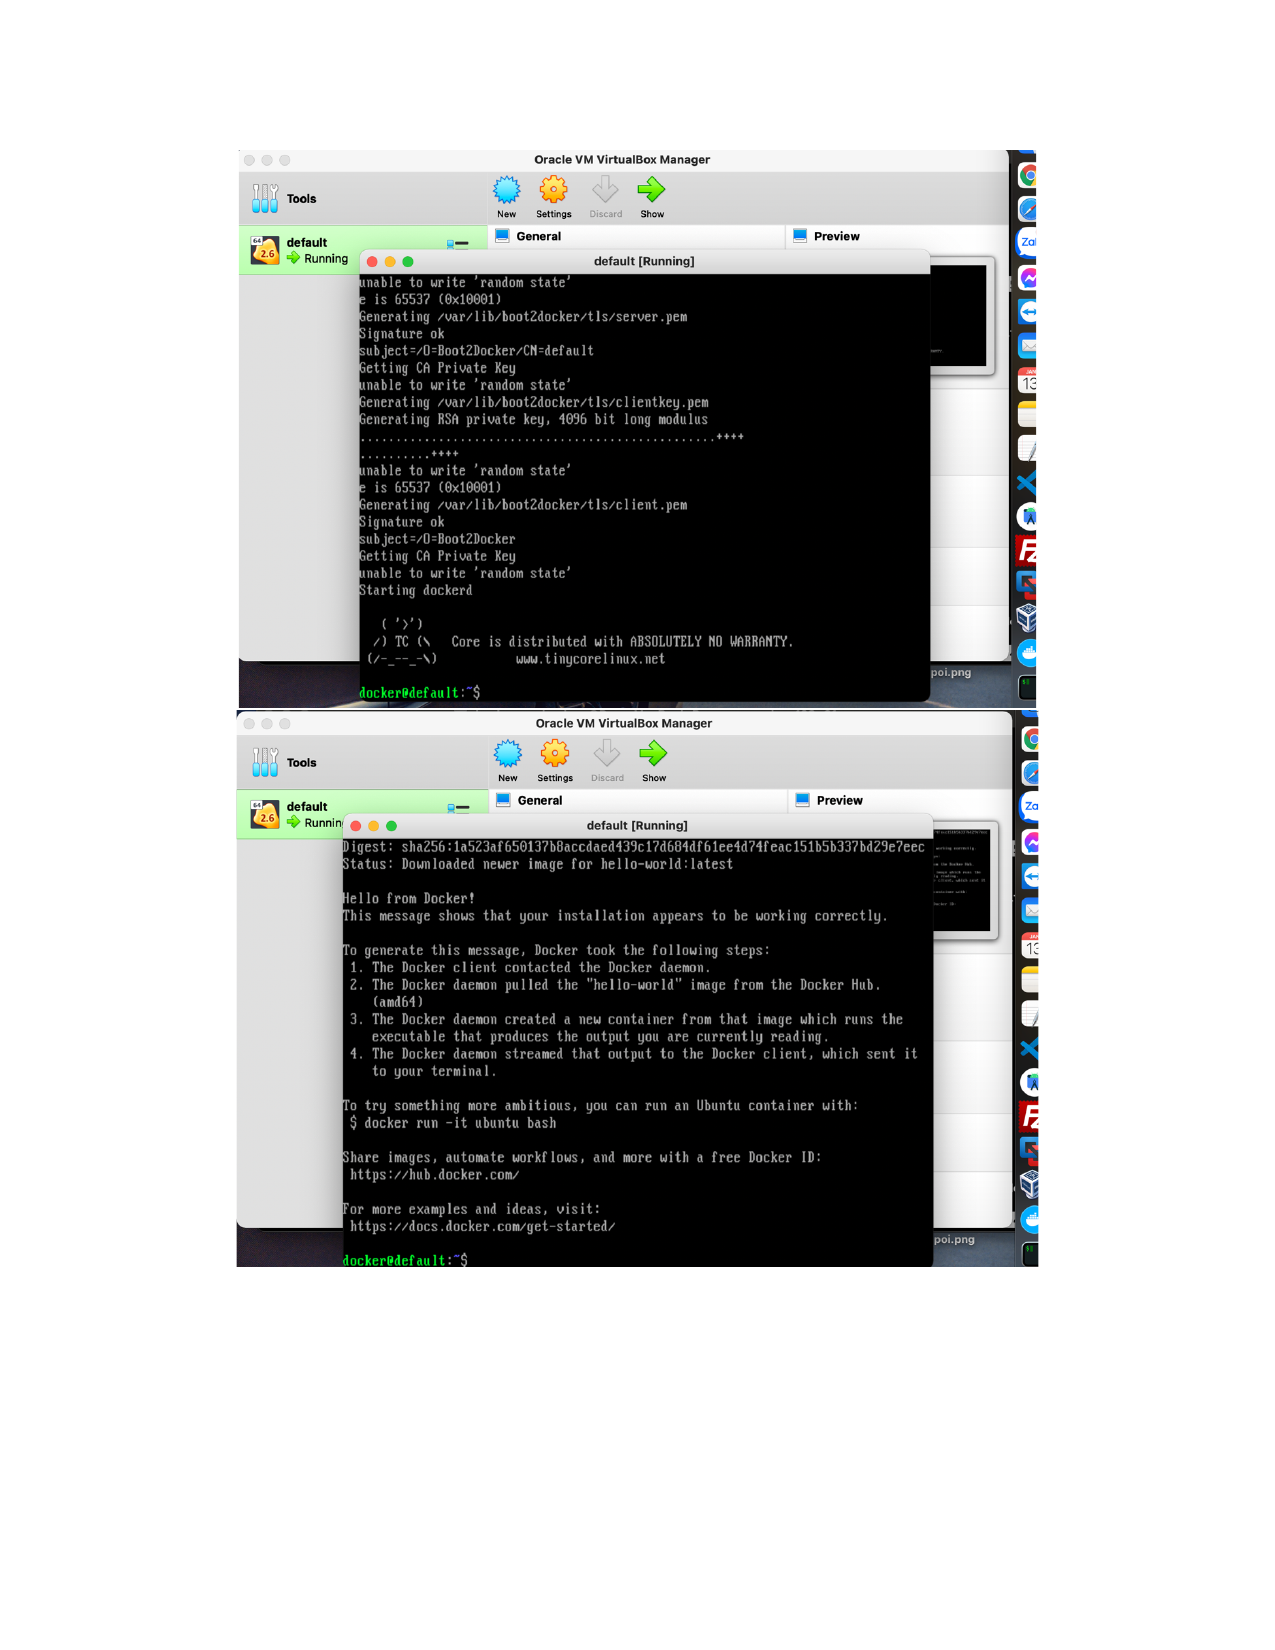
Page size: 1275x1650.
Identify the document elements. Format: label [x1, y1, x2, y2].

picture [236, 710, 1039, 1267]
picture [238, 150, 1037, 708]
picture [1027, 1213, 1039, 1226]
picture [1023, 647, 1037, 658]
